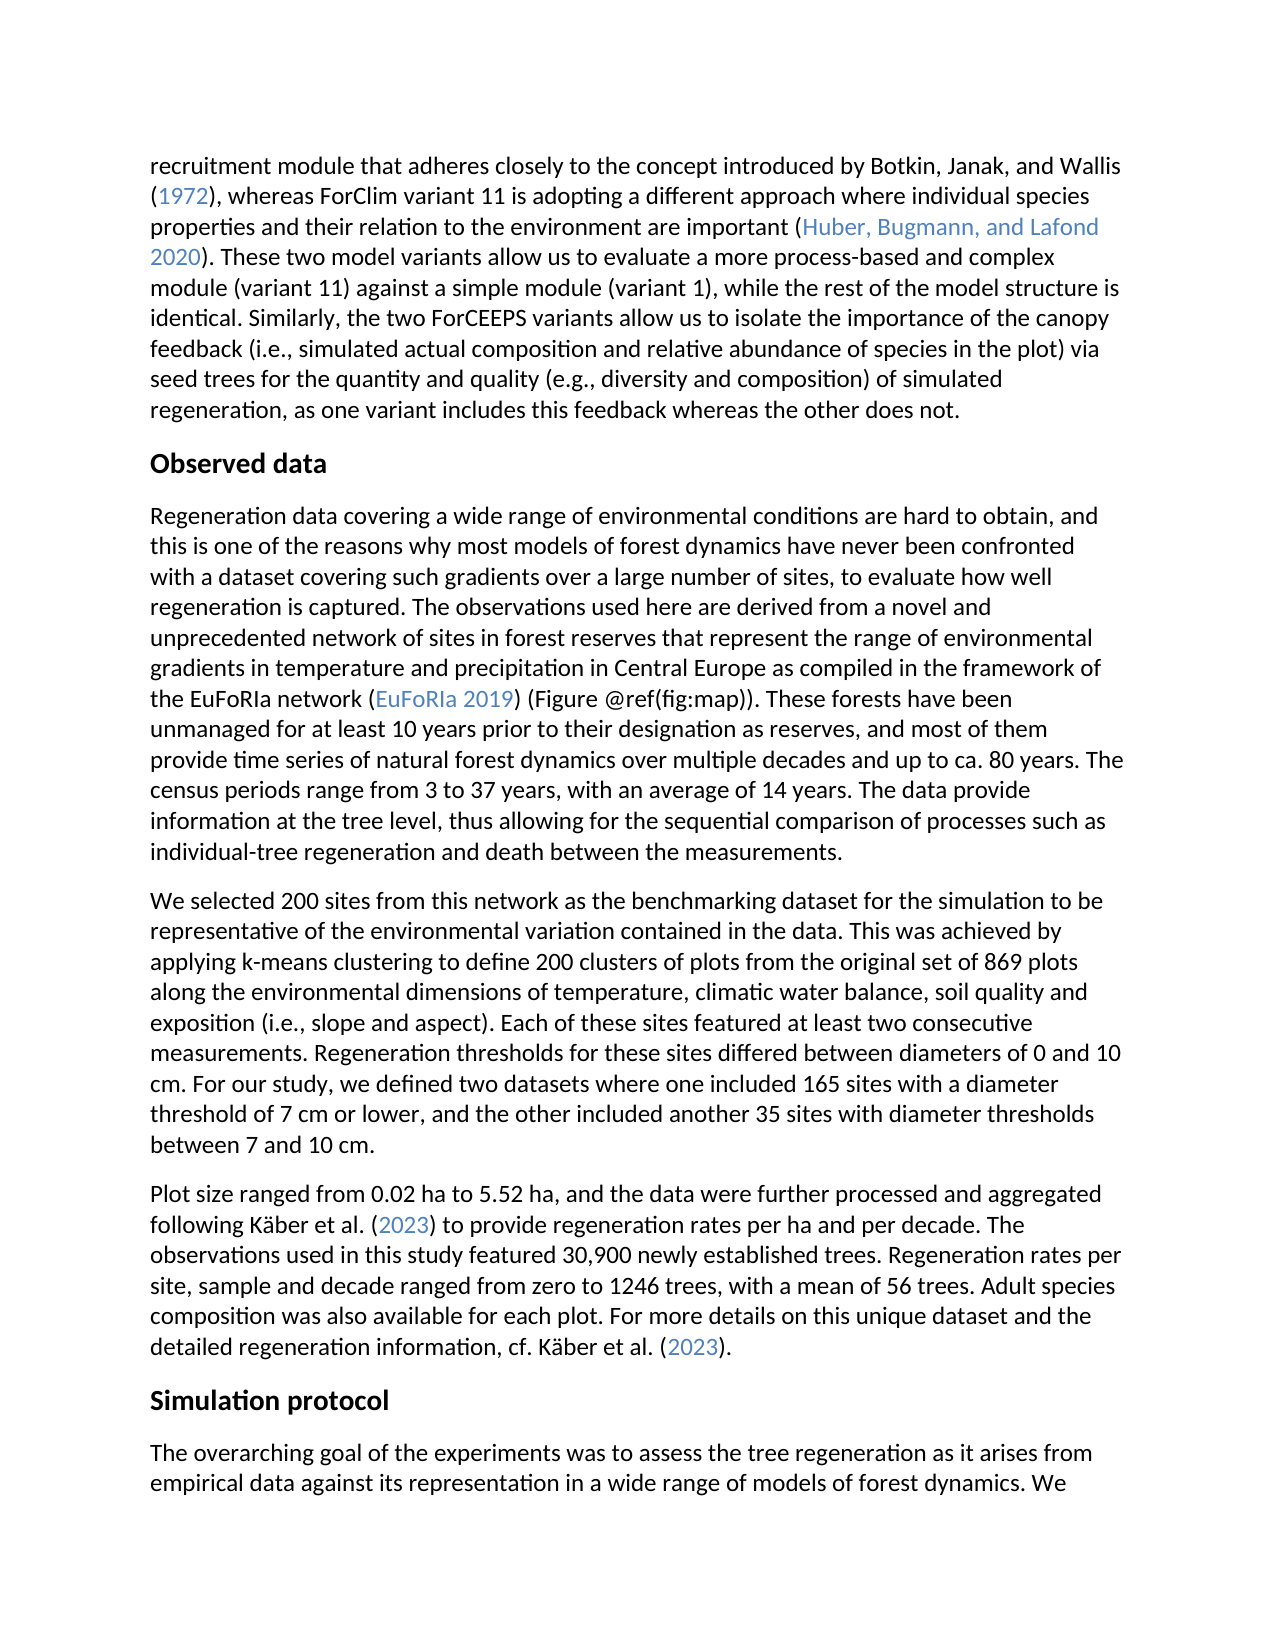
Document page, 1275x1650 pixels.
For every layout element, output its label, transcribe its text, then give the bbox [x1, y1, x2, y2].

text Regeneration data covering a wide range of environmental conditions are hard to obtain, and this is one of the reasons why most models of forest dynamics have never been confronted with a dataset covering such gradients over a large number of sites, to evaluate how well regeneration is captured. The observations used here are derived from a novel and unprecedented network of sites in forest reserves that represent the range of environmental gradients in temperature and precipitation in Central Europe as compiled in the framework of the EuFoRIa network (EuFoRIa 2019) (Figure @ref(fig:map)). These forests have been unmanaged for at least 10 years prior to their designation as reserves, and most of them provide time series of natural forest dynamics over multiple decades and up to ca. 80 years. The census periods range from 3 to 37 years, with an average of 14 years. The data provide information at the tree level, thus allowing for the sequential comparison of processes such as individual-tree regeneration and death between the measurements. [150, 500, 1125, 866]
text We selected 200 sites from this network as the benchmarking dataset for the simulation to be representative of the environmental variation contained in the data. This was achieved by applying k-means clustering to define 200 clusters of plots from the original set of 869 plots along the environmental dimensions of temperature, climatic water balance, soil quality and exposition (i.e., slope and aspect). Each of these sites featured at least two consecutive measurements. Regeneration thresholds for these sites differed between diameters of 0 and 10 cm. For our study, we defined two datasets where one included 165 sites with a diameter threshold of 7 cm or lower, and the other included another 35 sites with diameter thresholds between 7 and 10 cm. [150, 885, 1125, 1159]
text Plot size ranged from 0.02 ha to 5.52 ha, and the data were further processed and aggregated following Käber et al. (2023) to provide regeneration rates per ha and per decade. The observations used in this study featured 30,900 newly established trees. Regeneration rates per site, sample and decade ranged from zero to 1246 trees, with a mean of 56 trees. Adult species composition was also available for each plot. For more details on this unique dataset and the detailed regeneration information, cf. Käber et al. (2023). [150, 1178, 1125, 1361]
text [150, 1437, 1125, 1498]
subtitle Simulation protocol [150, 1382, 1125, 1418]
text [150, 150, 1125, 425]
subtitle Observed data [150, 446, 1125, 481]
